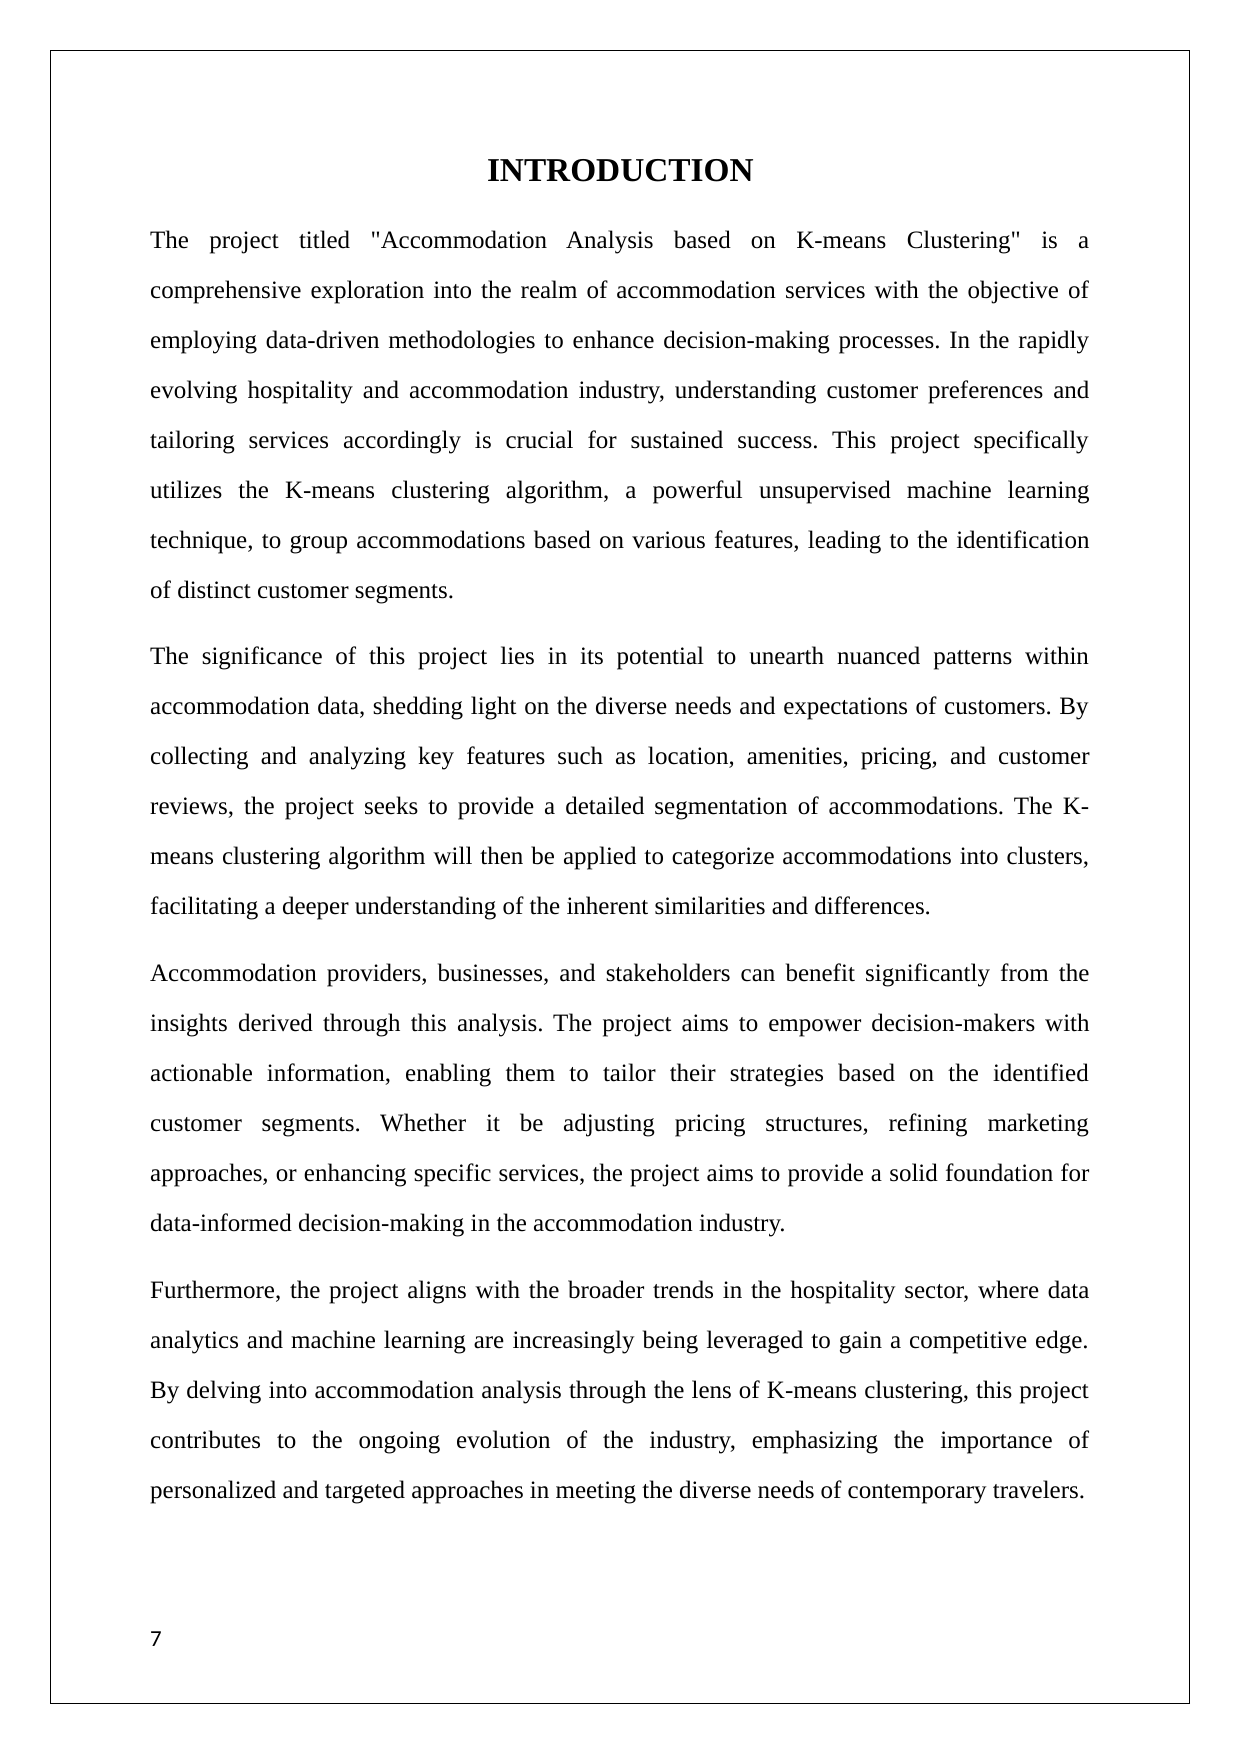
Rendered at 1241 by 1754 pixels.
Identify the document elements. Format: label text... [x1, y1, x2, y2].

text Accommodation providers, businesses, and stakeholders can benefit significantly from the insights derived through this analysis. The project aims to empower decision-makers with actionable information, enabling them to tailor their strategies based on the identified customer segments. Whether it be adjusting pricing structures, refining marketing approaches, or enhancing specific services, the project aims to provide a solid foundation for data-informed decision-making in the accommodation industry. [150, 941, 1090, 1241]
text The significance of this project lies in its potential to unearth nuanced patterns within accommodation data, shedding light on the diverse needs and expectations of customers. By collecting and analyzing key features such as location, amenities, pricing, and customer reviews, the project seeks to provide a detailed segmentation of accommodations. The K-means clustering algorithm will then be applied to categorize accommodations into clusters, facilitating a deeper understanding of the inherent similarities and differences. [150, 625, 1090, 925]
text The project titled "Accommodation Analysis based on K-means Clustering" is a comprehensive exploration into the realm of accommodation services with the objective of employing data-driven methodologies to enhance decision-making processes. In the rapidly evolving hospitality and accommodation industry, understanding customer preferences and tailoring services accordingly is crucial for sustained success. This project specifically utilizes the K-means clustering algorithm, a powerful unsupervised machine learning technique, to group accommodations based on various features, leading to the identification of distinct customer segments. [150, 208, 1090, 608]
text Furthermore, the project aligns with the broader trends in the hospitality sector, where data analytics and machine learning are increasingly being leveraged to gain a competitive edge. By delving into accommodation analysis through the lens of K-means clustering, this project contributes to the ongoing evolution of the industry, emphasizing the importance of personalized and targeted approaches in meeting the diverse needs of contemporary travelers. [150, 1258, 1090, 1508]
text INTRODUCTION [150, 150, 1090, 188]
